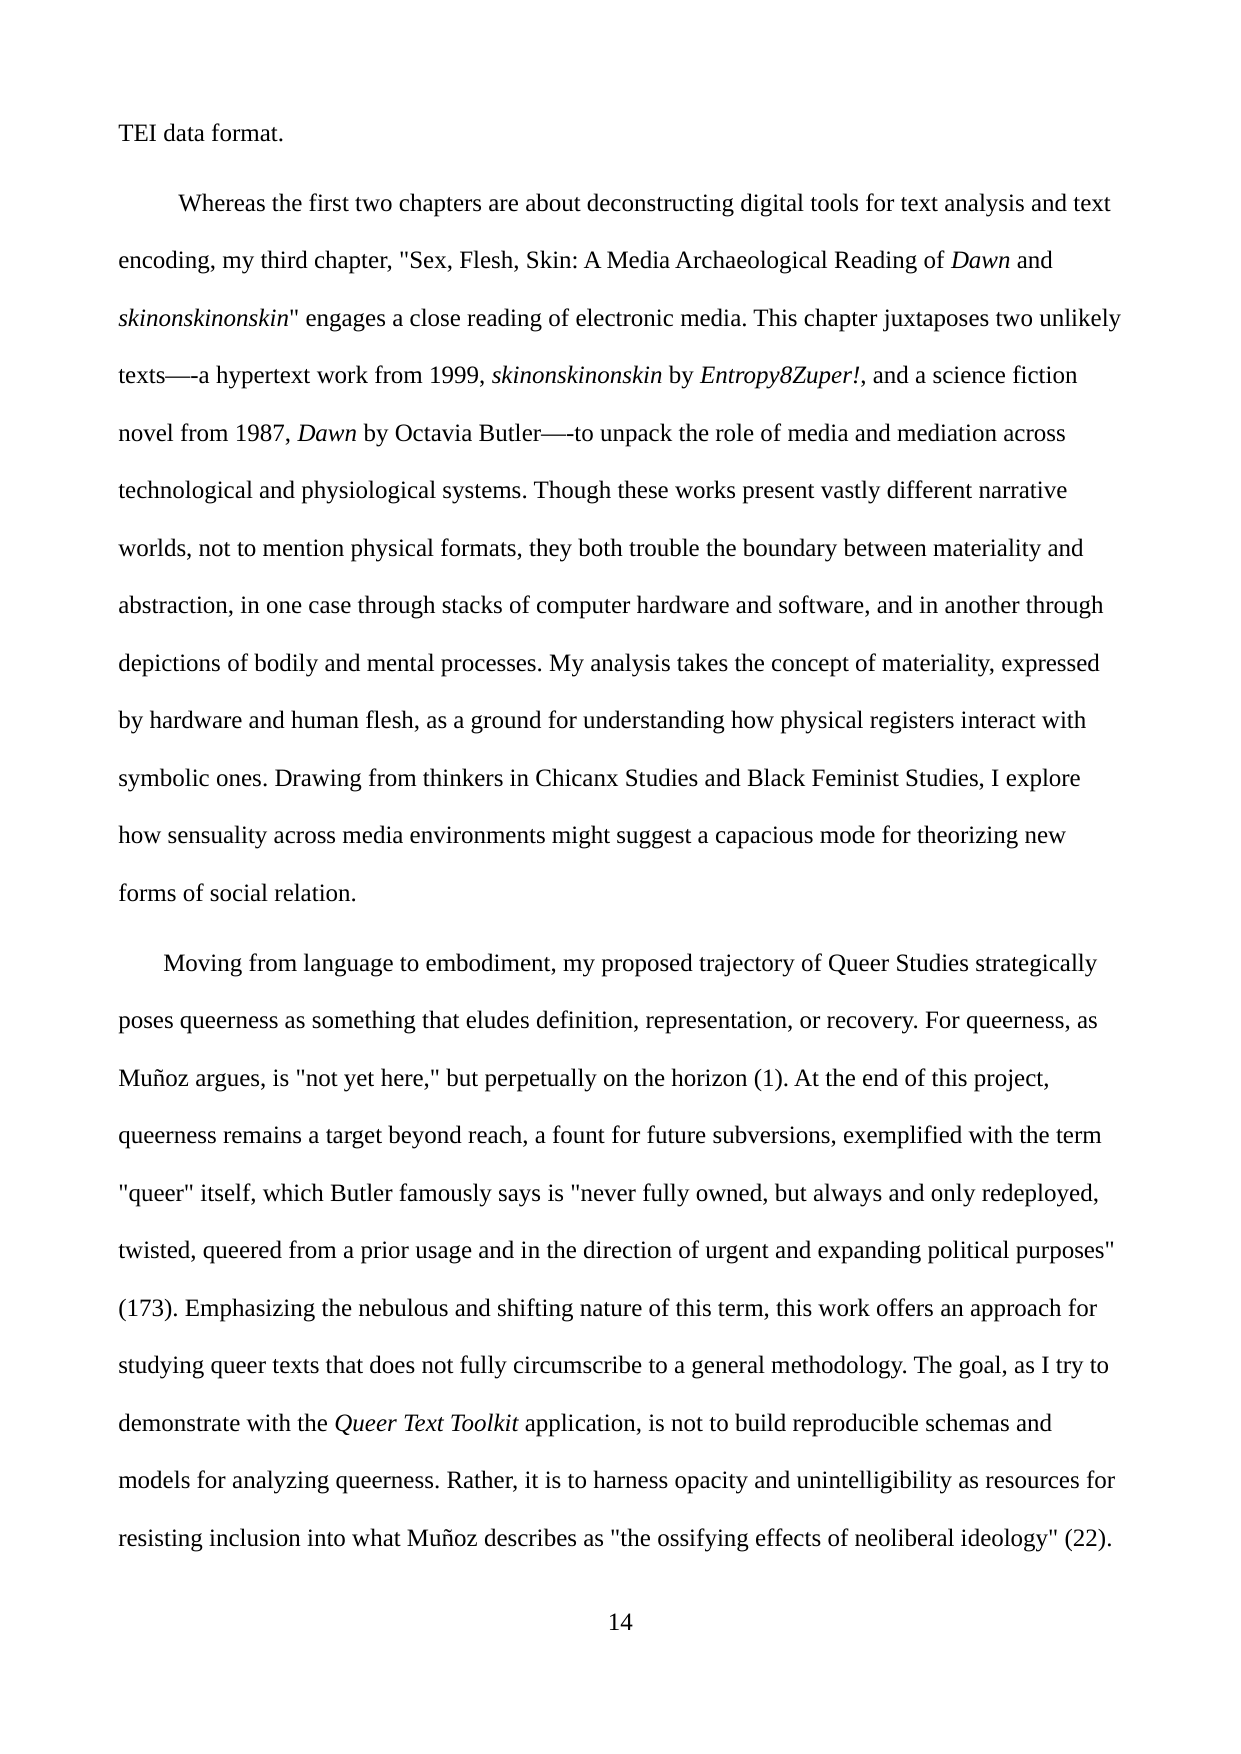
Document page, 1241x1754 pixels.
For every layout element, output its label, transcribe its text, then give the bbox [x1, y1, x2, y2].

text Whereas the first two chapters are about deconstructing digital tools for text analysis and text encoding, my third chapter, "Sex, Flesh, Skin: A Media Archaeological Reading of Dawn and skinonskinonskin" engages a close reading of electronic media. This chapter juxtaposes two unlikely texts—-a hypertext work from 1999, skinonskinonskin by Entropy8Zuper!, and a science fiction novel from 1987, Dawn by Octavia Butler—-to unpack the role of media and mediation across technological and physiological systems. Though these works present vastly different narrative worlds, not to mention physical formats, they both trouble the boundary between materiality and abstraction, in one case through stacks of computer hardware and software, and in another through depictions of bodily and mental processes. My analysis takes the concept of materiality, expressed by hardware and human flesh, as a ground for understanding how physical registers interact with symbolic ones. Drawing from thinkers in Chicanx Studies and Black Feminist Studies, I explore how sensuality across media environments might suggest a capacious mode for theorizing new forms of social relation. [118, 188, 1122, 907]
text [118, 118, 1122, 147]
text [118, 948, 1122, 1552]
